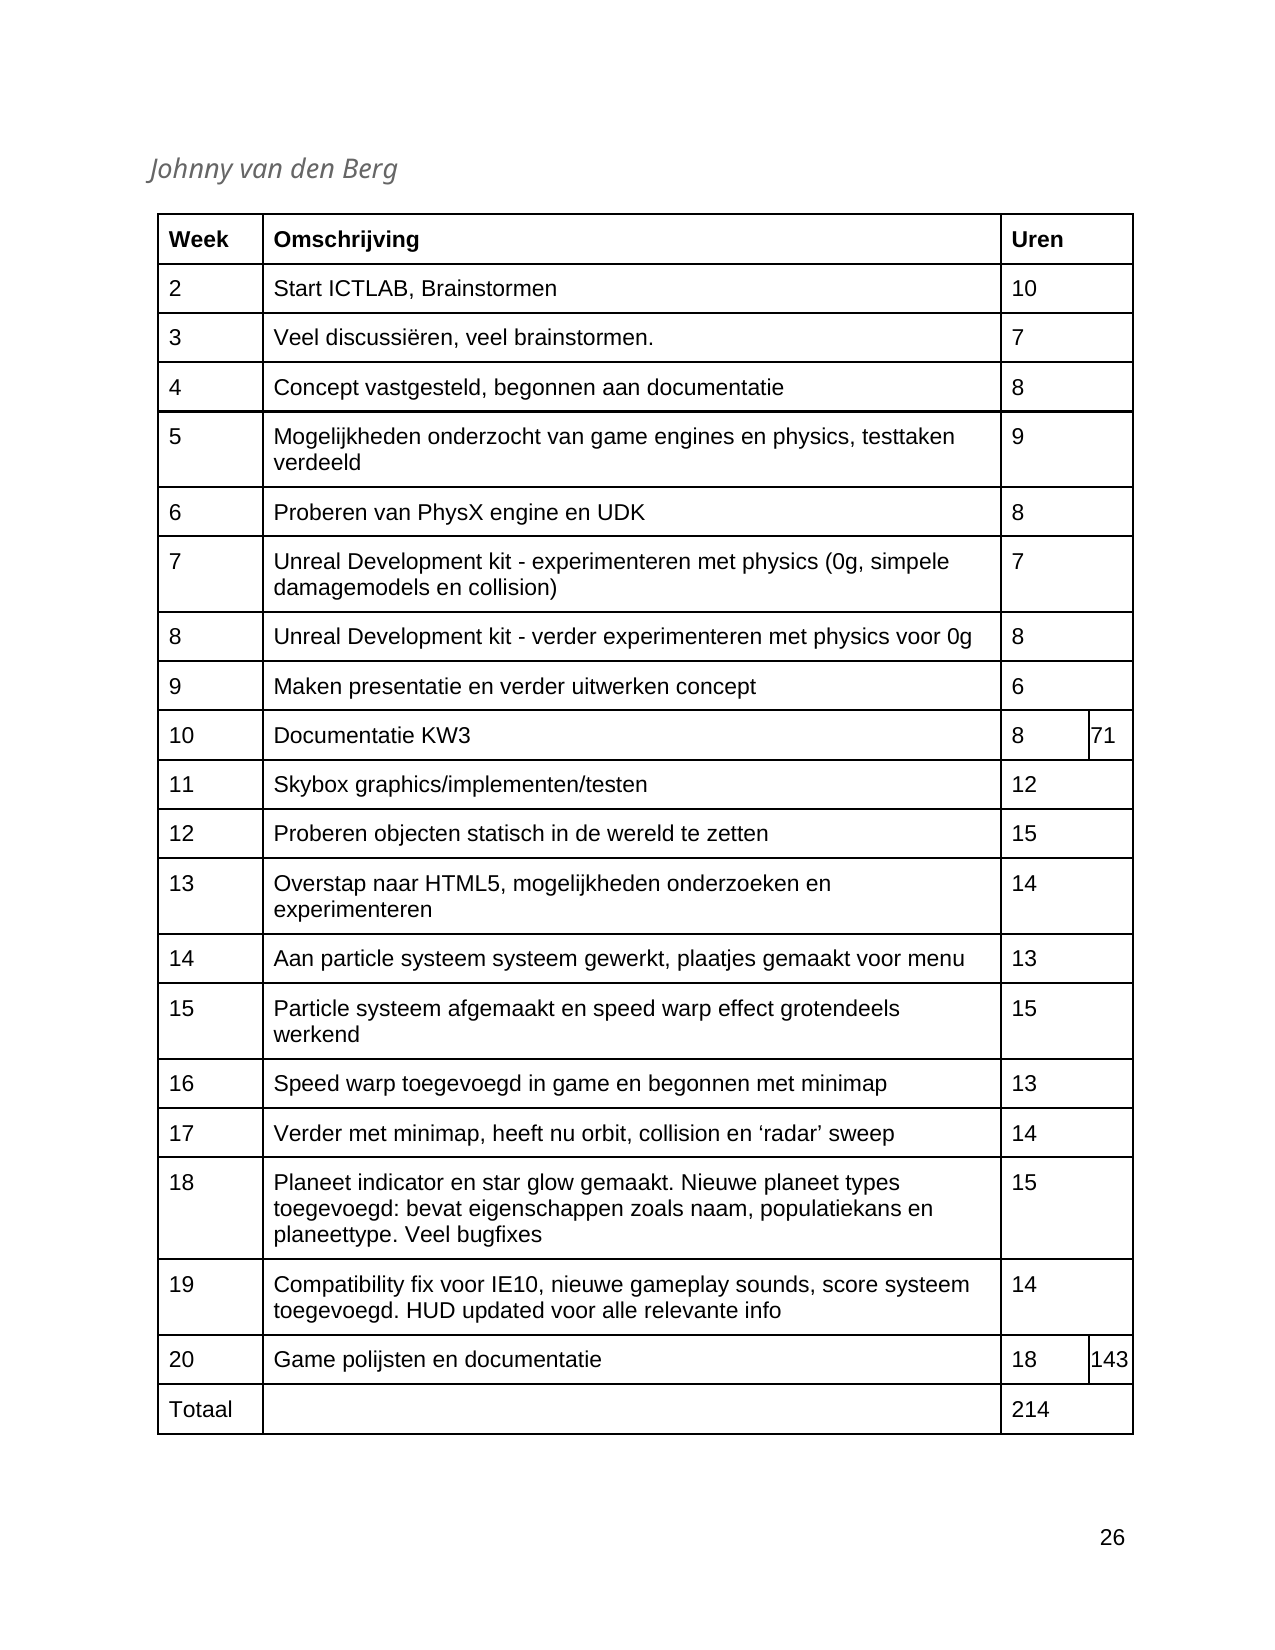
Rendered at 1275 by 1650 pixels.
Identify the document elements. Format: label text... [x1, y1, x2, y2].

table_cell Verder met minimap, heeft nu orbit, collision en ‘radar’ sweep [264, 1109, 1000, 1156]
table_cell 8 [1002, 613, 1132, 660]
table_cell 6 [159, 488, 262, 535]
table_cell 13 [159, 859, 262, 933]
table_cell 7 [1002, 314, 1132, 361]
table_cell 214 [1002, 1385, 1132, 1432]
table_cell 13 [1002, 935, 1132, 982]
table_cell 14 [1002, 1109, 1132, 1156]
table_cell Unreal Development kit - verder experimenteren met physics voor 0g [264, 613, 1000, 660]
table_cell 12 [1002, 761, 1132, 808]
table_cell 8 [1002, 711, 1088, 759]
table_cell 8 [159, 613, 262, 660]
table_cell 7 [159, 537, 262, 611]
table_cell Planeet indicator en star glow gemaakt. Nieuwe planeet types toegevoegd: bevat eigenschappen zoals naam, populatiekans en planeettype. Veel bugfixes [264, 1158, 1000, 1258]
table_cell 7 [1002, 537, 1132, 611]
table_cell 15 [1002, 810, 1132, 857]
table_cell 14 [1002, 859, 1132, 933]
table_cell Particle systeem afgemaakt en speed warp effect grotendeels werkend [264, 984, 1000, 1058]
table_cell 14 [1002, 1260, 1132, 1334]
table_cell 3 [159, 314, 262, 361]
table_cell Totaal [159, 1385, 262, 1432]
table_cell 5 [159, 413, 262, 486]
table_cell 16 [159, 1060, 262, 1107]
table_cell 15 [1002, 984, 1132, 1058]
table_cell Maken presentatie en verder uitwerken concept [264, 662, 1000, 709]
table_cell 9 [159, 662, 262, 709]
table_cell 17 [159, 1109, 262, 1156]
table_cell Aan particle systeem systeem gewerkt, plaatjes gemaakt voor menu [264, 935, 1000, 982]
table_cell Proberen objecten statisch in de wereld te zetten [264, 810, 1000, 857]
table_cell 4 [159, 363, 262, 410]
table_cell 6 [1002, 662, 1132, 709]
table_cell [264, 1385, 1000, 1432]
table_cell 10 [159, 711, 262, 759]
subtitle Johnny van den Berg [150, 150, 1125, 187]
table_cell Unreal Development kit - experimenteren met physics (0g, simpele damagemodels en collision) [264, 537, 1000, 611]
table_cell 143 [1090, 1336, 1132, 1383]
table_cell Veel discussiëren, veel brainstormen. [264, 314, 1000, 361]
table_cell 19 [159, 1260, 262, 1334]
table_cell Concept vastgesteld, begonnen aan documentatie [264, 363, 1000, 410]
table_header Uren [1002, 215, 1132, 262]
table_cell Mogelijkheden onderzocht van game engines en physics, testtaken verdeeld [264, 413, 1000, 486]
table_cell Compatibility fix voor IE10, nieuwe gameplay sounds, score systeem toegevoegd. HUD updated voor alle relevante info [264, 1260, 1000, 1334]
table_cell 71 [1090, 711, 1132, 759]
table_cell 14 [159, 935, 262, 982]
table_cell Documentatie KW3 [264, 711, 1000, 759]
table_cell 11 [159, 761, 262, 808]
table_cell 18 [1002, 1336, 1088, 1383]
table_cell 8 [1002, 488, 1132, 535]
table_cell 9 [1002, 413, 1132, 486]
table_cell 12 [159, 810, 262, 857]
table_cell Start ICTLAB, Brainstormen [264, 265, 1000, 312]
table_header Omschrijving [264, 215, 1000, 262]
table_cell Game polijsten en documentatie [264, 1336, 1000, 1383]
table_cell 20 [159, 1336, 262, 1383]
table_cell 15 [1002, 1158, 1132, 1258]
table_cell 10 [1002, 265, 1132, 312]
table_cell 18 [159, 1158, 262, 1258]
table_cell Speed warp toegevoegd in game en begonnen met minimap [264, 1060, 1000, 1107]
table_cell Overstap naar HTML5, mogelijkheden onderzoeken en experimenteren [264, 859, 1000, 933]
table_cell 15 [159, 984, 262, 1058]
table_cell Skybox graphics/implementen/testen [264, 761, 1000, 808]
table_cell 8 [1002, 363, 1132, 410]
table_cell Proberen van PhysX engine en UDK [264, 488, 1000, 535]
table_header Week [159, 215, 262, 262]
table_cell 2 [159, 265, 262, 312]
table_cell 13 [1002, 1060, 1132, 1107]
